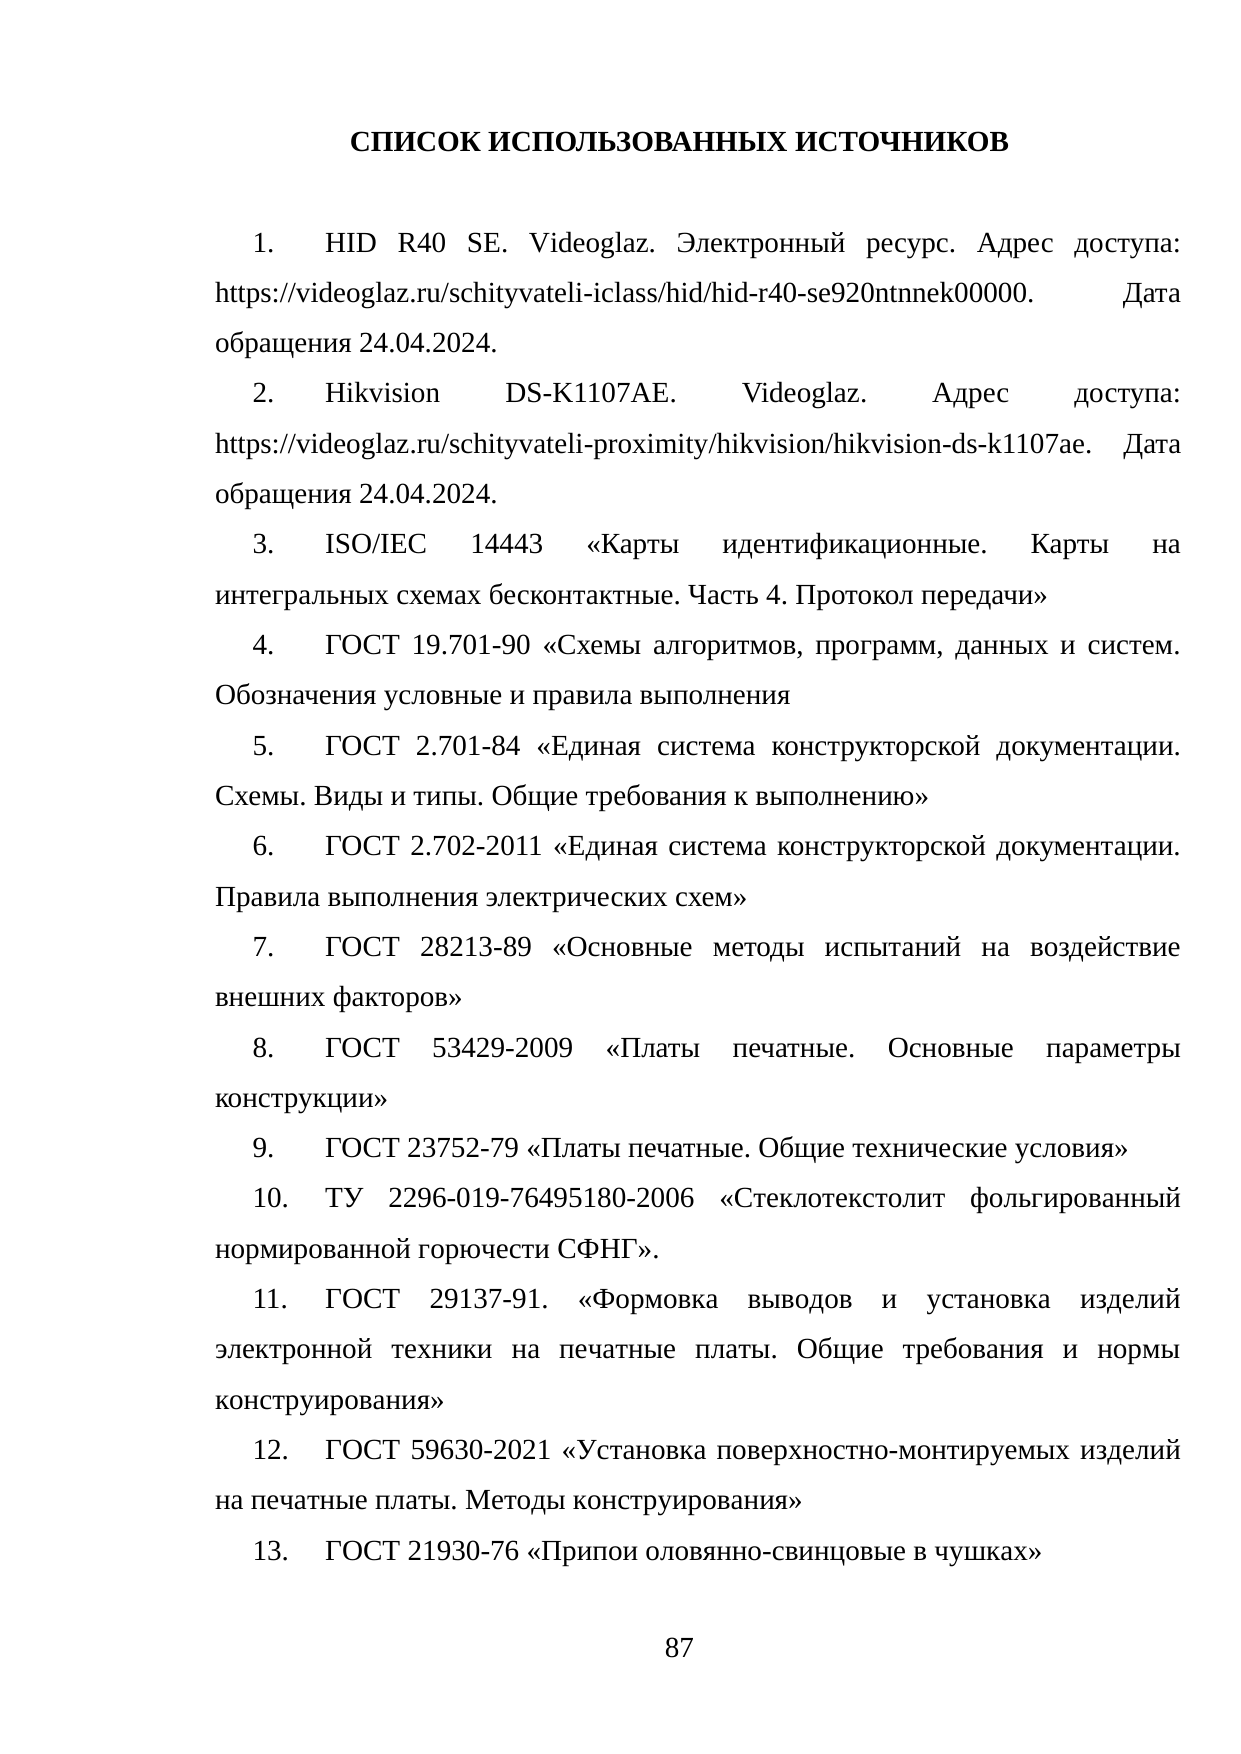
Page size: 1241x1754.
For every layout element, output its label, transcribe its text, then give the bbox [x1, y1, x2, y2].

list ГОСТ 19.701-90 «Схемы алгоритмов, программ, данных и систем. Обозначения условные и правила выполнения [215, 627, 1181, 711]
list Hikvision DS-K1107AE. Videoglaz. Адрес доступа: https://videoglaz.ru/schityvateli-proximity/hikvision/hikvision-ds-k1107ae. Дата обращения 24.04.2024. [215, 376, 1181, 510]
list HID R40 SE. Videoglaz. Электронный ресурс. Адрес доступа: https://videoglaz.ru/schityvateli-iclass/hid/hid-r40-se920ntnnek00000. Дата обращения 24.04.2024. [215, 225, 1181, 359]
list ГОСТ 29137-91. «Формовка выводов и установка изделий электронной техники на печатные платы. Общие требования и нормы конструирования» [215, 1281, 1181, 1415]
list ТУ 2296-019-76495180-2006 «Стеклотекстолит фольгированный нормированной горючести СФНГ». [215, 1181, 1181, 1264]
list ГОСТ 2.701-84 «Единая система конструкторской документации. Схемы. Виды и типы. Общие требования к выполнению» [215, 728, 1181, 812]
list ГОСТ 53429-2009 «Платы печатные. Основные параметры конструкции» [215, 1030, 1181, 1113]
list ГОСТ 59630-2021 «Установка поверхностно-монтируемых изделий на печатные платы. Методы конструирования» [215, 1432, 1181, 1516]
list ISO/IEC 14443 «Карты идентификационные. Карты на интегральных схемах бесконтактные. Часть 4. Протокол передачи» [215, 527, 1181, 610]
list ГОСТ 21930-76 «Припои оловянно-свинцовые в чушках» [215, 1533, 1181, 1566]
subtitle СПИСОК ИСПОЛЬЗОВАННЫХ ИСТОЧНИКОВ [177, 124, 1181, 158]
list ГОСТ 2.702-2011 «Единая система конструкторской документации. Правила выполнения электрических схем» [215, 828, 1181, 912]
list ГОСТ 28213-89 «Основные методы испытаний на воздействие внешних факторов» [215, 929, 1181, 1013]
list ГОСТ 23752-79 «Платы печатные. Общие технические условия» [215, 1130, 1181, 1164]
